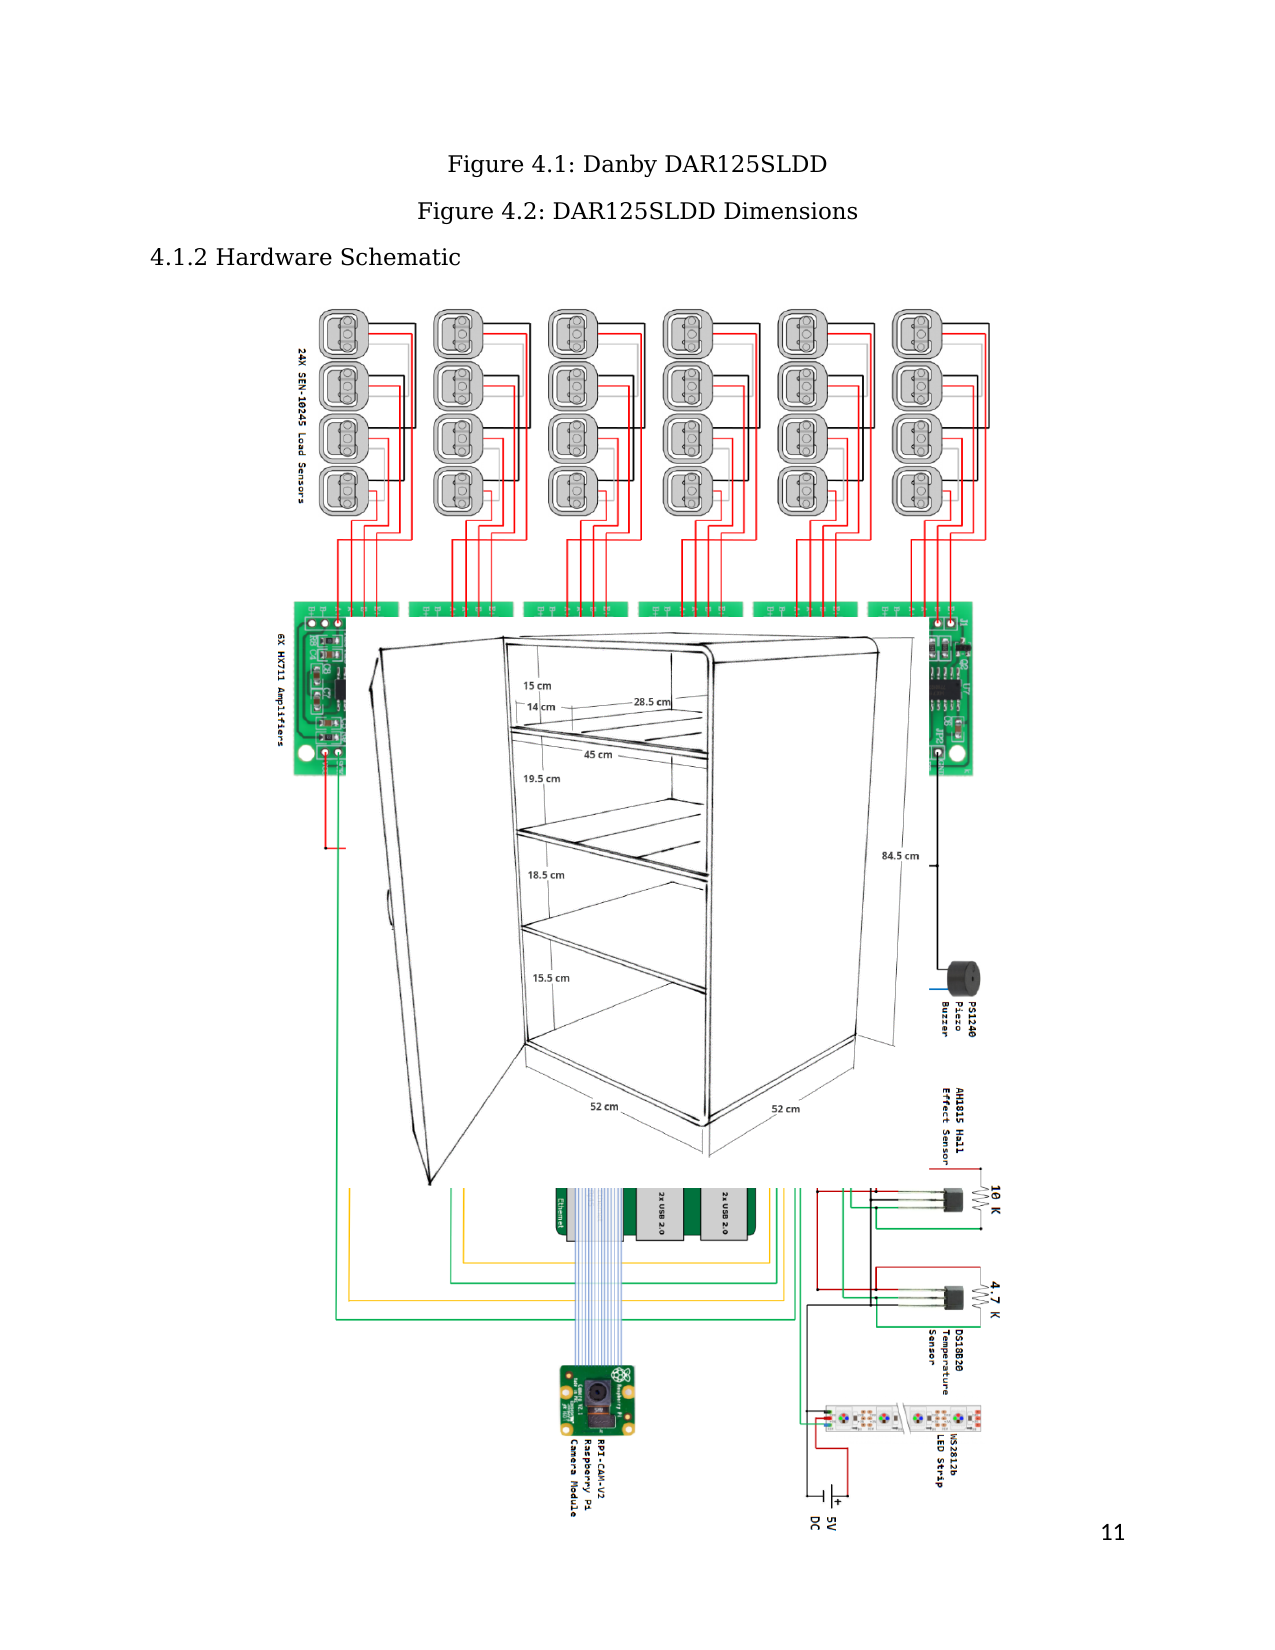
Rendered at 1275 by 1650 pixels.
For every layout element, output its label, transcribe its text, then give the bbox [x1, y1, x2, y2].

picture [271, 273, 1005, 1558]
text Figure 4.2: DAR125SLDD Dimensions [150, 196, 1125, 224]
text Figure 4.1: Danby DAR125SLDD [150, 150, 1125, 177]
text 4.1.2 Hardware Schematic [150, 243, 1125, 270]
